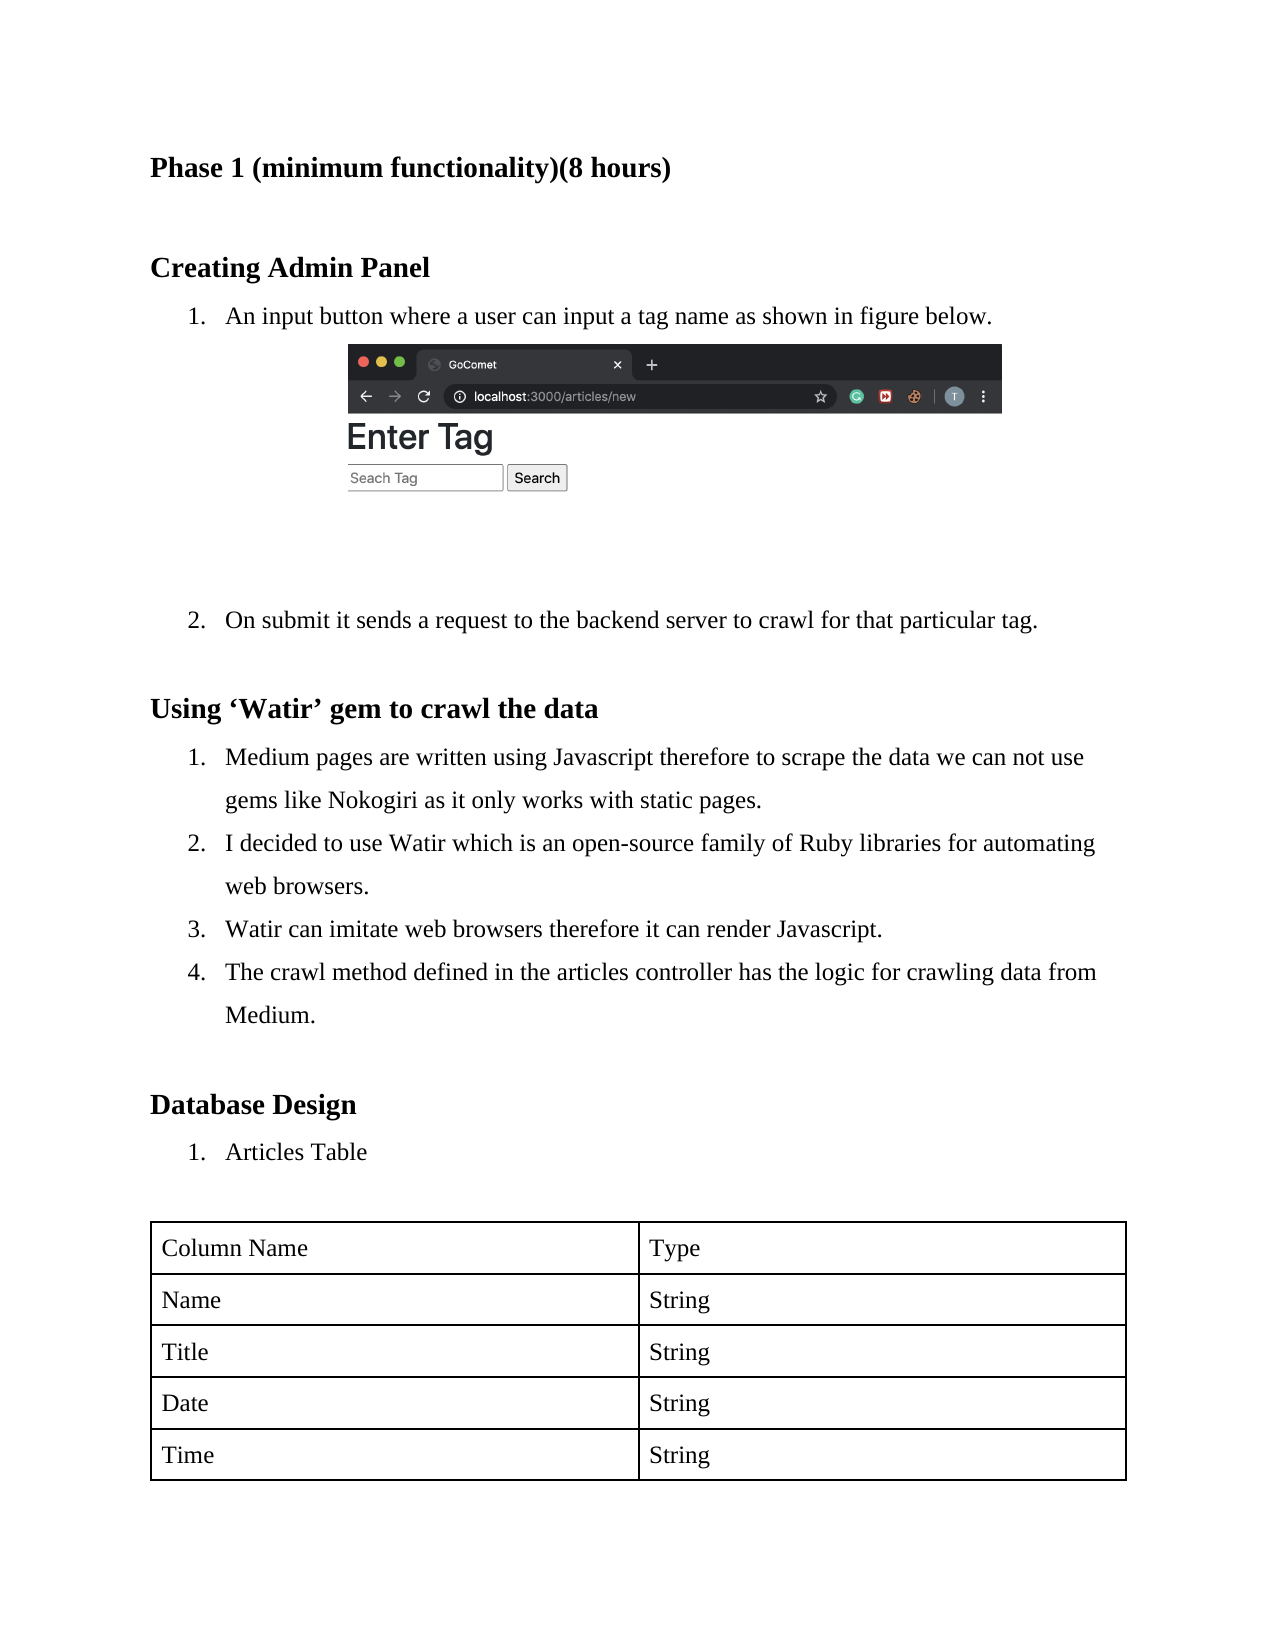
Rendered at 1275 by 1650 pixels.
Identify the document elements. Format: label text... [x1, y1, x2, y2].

table_cell String [640, 1378, 1125, 1428]
list On submit it sends a request to the backend server to crawl for that particular tag. [187, 605, 1125, 634]
table_cell String [640, 1430, 1125, 1479]
table_cell Name [152, 1275, 638, 1324]
text Database Design [150, 1087, 1125, 1120]
picture [348, 344, 1002, 593]
text Phase 1 (minimum functionality)(8 hours) [150, 150, 1125, 183]
table_cell Title [152, 1326, 638, 1376]
table_cell String [640, 1275, 1125, 1324]
list Watir can imitate web browsers therefore it can render Javascript. [187, 914, 1125, 943]
table_cell String [640, 1326, 1125, 1376]
list Articles Table [187, 1137, 1125, 1166]
table_cell Date [152, 1378, 638, 1428]
table_header Type [640, 1223, 1125, 1273]
text Creating Admin Panel [150, 251, 1125, 284]
list Medium pages are written using Javascript therefore to scrape the data we can not use gems like Nokogiri as it only works with static pages. [187, 742, 1125, 814]
text Using ‘Watir’ gem to crawl the data [150, 692, 1125, 725]
table_cell Time [152, 1430, 638, 1479]
list I decided to use Watir which is an open-source family of Ruby libraries for automating web browsers. [187, 828, 1125, 900]
table_header Column Name [152, 1223, 638, 1273]
list An input button where a user can input a tag name as shown in figure below. [187, 301, 1125, 330]
list The crawl method defined in the articles controller has the logic for crawling data from Medium. [187, 957, 1125, 1029]
